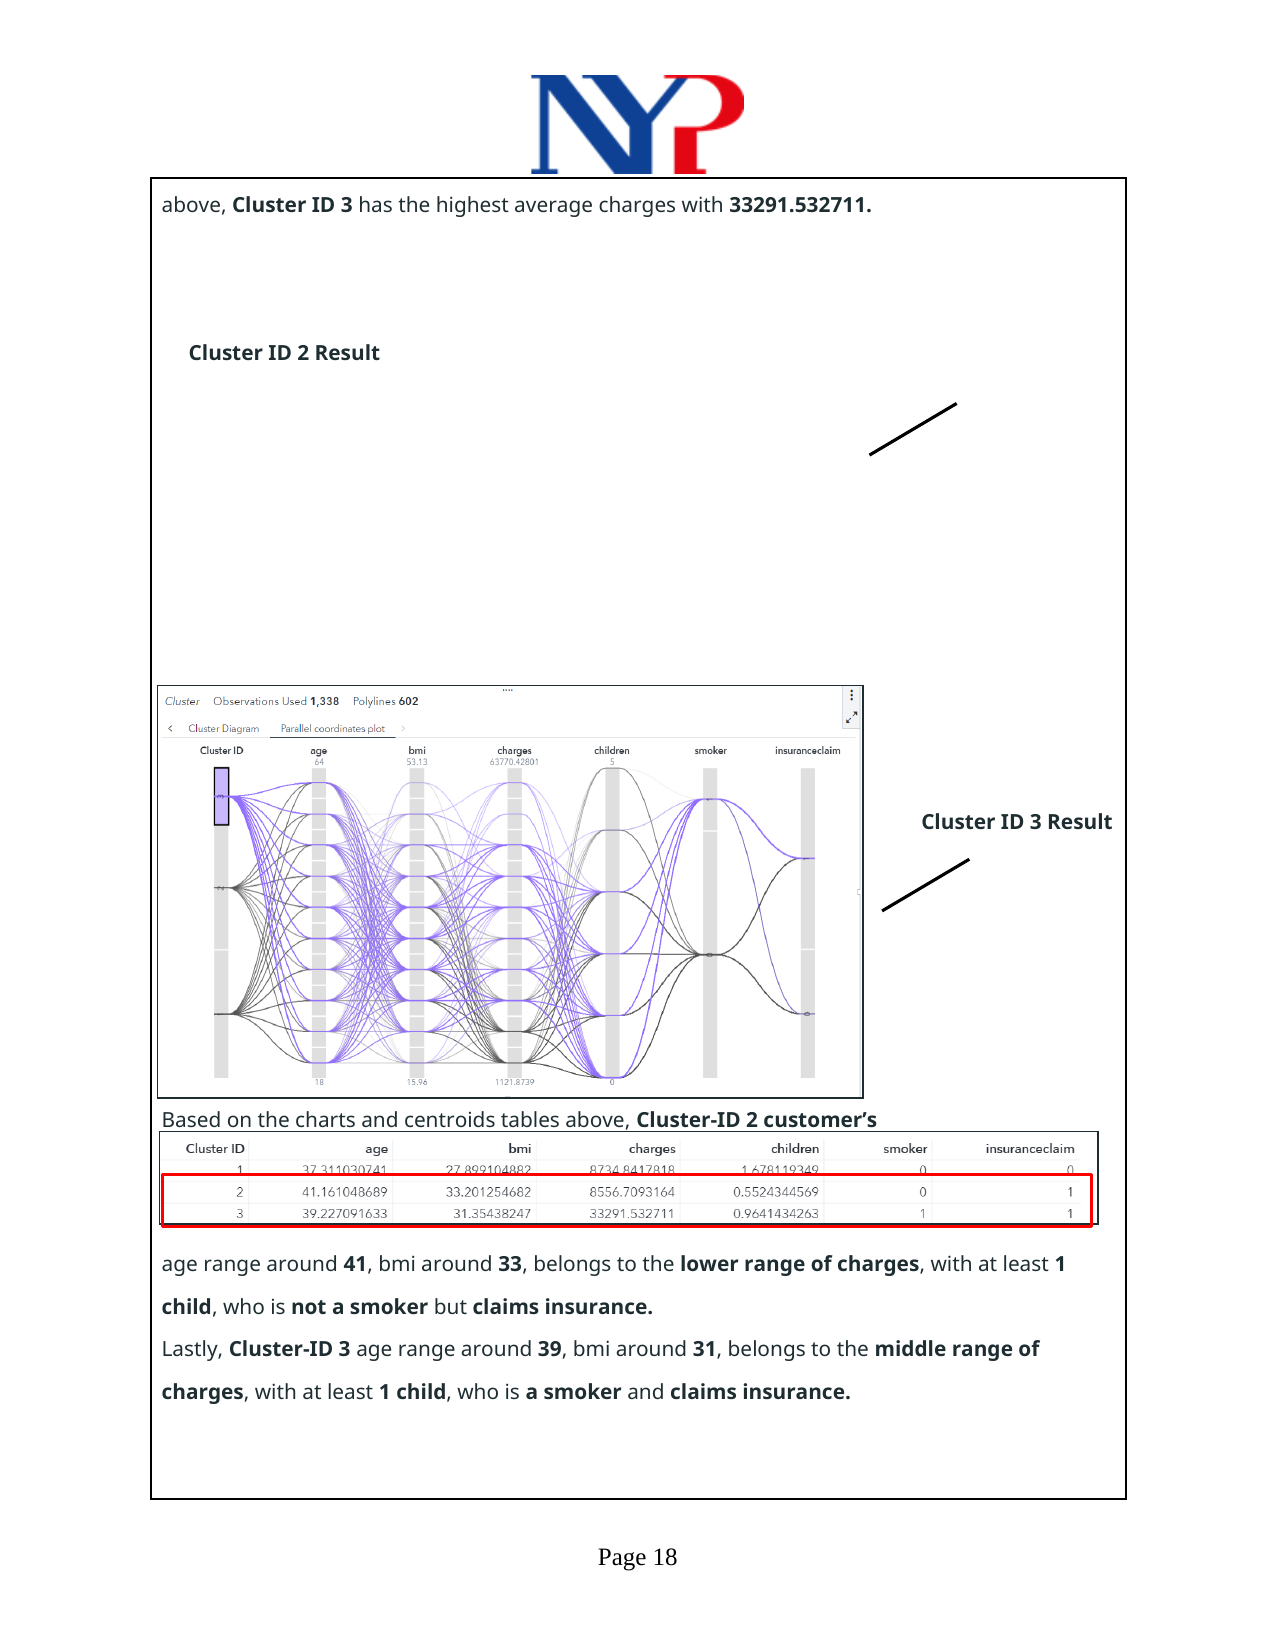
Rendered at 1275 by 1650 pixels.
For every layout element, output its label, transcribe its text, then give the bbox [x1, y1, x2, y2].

picture [531, 75, 744, 174]
picture [164, 1176, 1090, 1223]
picture [160, 1132, 1097, 1223]
picture [158, 686, 862, 1097]
